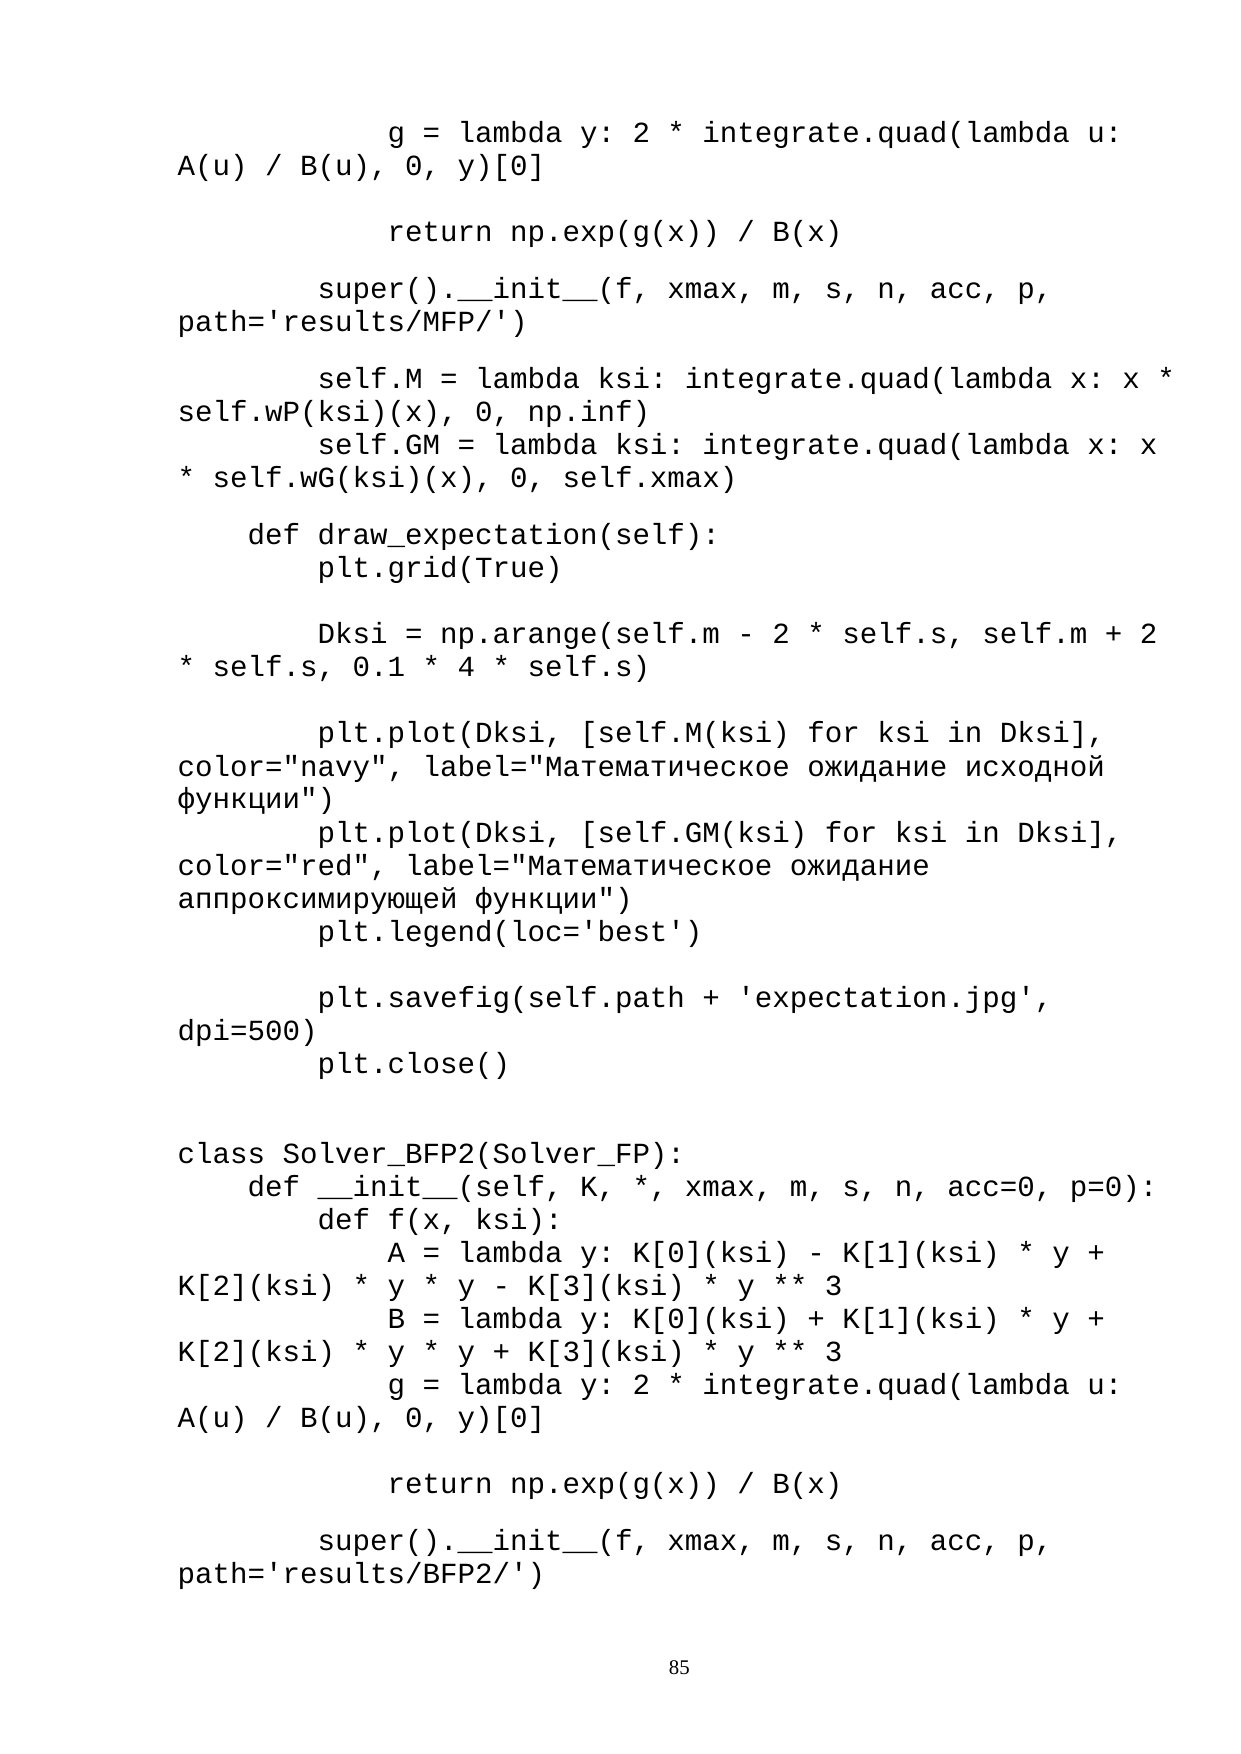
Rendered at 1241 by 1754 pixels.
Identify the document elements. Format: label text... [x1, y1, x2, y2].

text class Solver_BFP2(Solver_FP): [177, 1139, 1181, 1172]
text super().__init__(f, xmax, m, s, n, acc, p, path='results/BFP2/') [177, 1526, 1181, 1592]
text def __init__(self, K, *, xmax, m, s, n, acc=0, p=0): [177, 1172, 1181, 1205]
text self.GM = lambda ksi: integrate.quad(lambda x: x * self.wG(ksi)(x), 0, self.xmax) [177, 430, 1181, 496]
text def draw_expectation(self): [177, 521, 1181, 553]
text def f(x, ksi): [177, 1205, 1181, 1238]
text g = lambda y: 2 * integrate.quad(lambda u: A(u) / B(u), 0, y)[0] [177, 1370, 1181, 1436]
text self.M = lambda ksi: integrate.quad(lambda x: x * self.wP(ksi)(x), 0, np.inf) [177, 364, 1181, 430]
text return np.exp(g(x)) / B(x) [177, 217, 1181, 250]
text plt.plot(Dksi, [self.GM(ksi) for ksi in Dksi], color="red", label="Математическое ожидание аппроксимирующей функции") [177, 818, 1181, 917]
text B = lambda y: K[0](ksi) + K[1](ksi) * y + K[2](ksi) * y * y + K[3](ksi) * y ** 3 [177, 1304, 1181, 1370]
text plt.legend(loc='best') [177, 917, 1181, 950]
text plt.close() [177, 1049, 1181, 1082]
text plt.grid(True) [177, 553, 1181, 587]
text plt.plot(Dksi, [self.M(ksi) for ksi in Dksi], color="navy", label="Математическое ожидание исходной функции") [177, 719, 1181, 818]
text g = lambda y: 2 * integrate.quad(lambda u: A(u) / B(u), 0, y)[0] [177, 118, 1181, 184]
text super().__init__(f, xmax, m, s, n, acc, p, path='results/MFP/') [177, 274, 1181, 340]
text Dksi = np.arange(self.m - 2 * self.s, self.m + 2 * self.s, 0.1 * 4 * self.s) [177, 619, 1181, 686]
text return np.exp(g(x)) / B(x) [177, 1469, 1181, 1502]
text plt.savefig(self.path + 'expectation.jpg', dpi=500) [177, 983, 1181, 1049]
text A = lambda y: K[0](ksi) - K[1](ksi) * y + K[2](ksi) * y * y - K[3](ksi) * y ** 3 [177, 1238, 1181, 1304]
